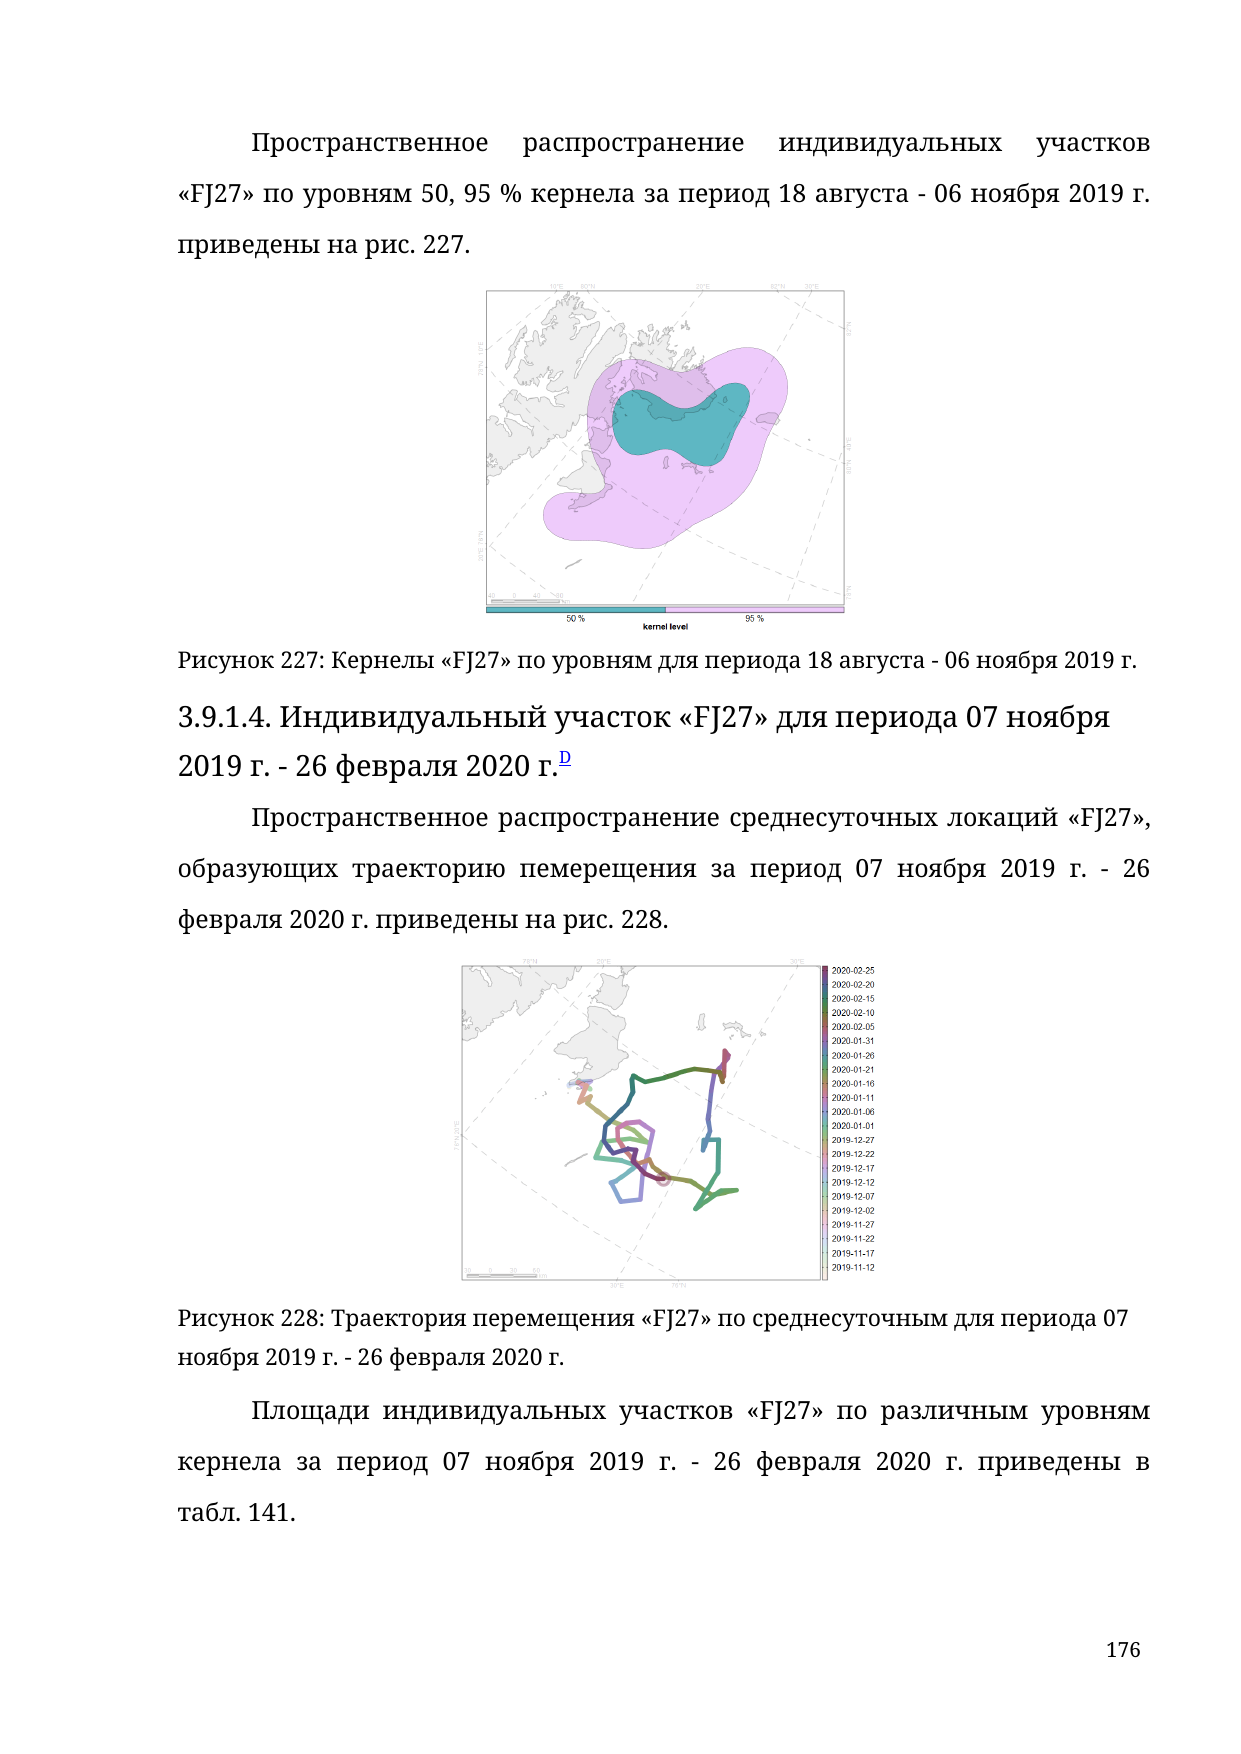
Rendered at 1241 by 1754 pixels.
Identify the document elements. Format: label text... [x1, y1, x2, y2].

text Пространственное распространение среднесуточных локаций «FJ27», образующих траекторию пемерещения за период 07 ноября 2019 г. - 26 февраля 2020 г. приведены на рис. 228. [177, 799, 1152, 936]
picture [475, 281, 854, 632]
text Рисунок 228: Траектория перемещения «FJ27» по среднесуточным для периода 07 ноября 2019 г. - 26 февраля 2020 г. [177, 1302, 1152, 1372]
picture [451, 956, 877, 1290]
text Площади индивидуальных участков «FJ27» по различным уровням кернела за период 07 ноября 2019 г. - 26 февраля 2020 г. приведены в табл. 141. [177, 1393, 1152, 1529]
text Рисунок 227: Кернелы «FJ27» по уровням для периода 18 августа - 06 ноября 2019 г. [177, 644, 1152, 676]
text Пространственное распространение индивидуальных участков «FJ27» по уровням 50, 95 % кернела за период 18 августа - 06 ноября 2019 г. приведены на рис. 227. [177, 124, 1152, 261]
subtitle Индивидуальный участок «FJ27» для периода 07 ноября 2019 г. - 26 февраля 2020 г.D [177, 696, 1152, 785]
